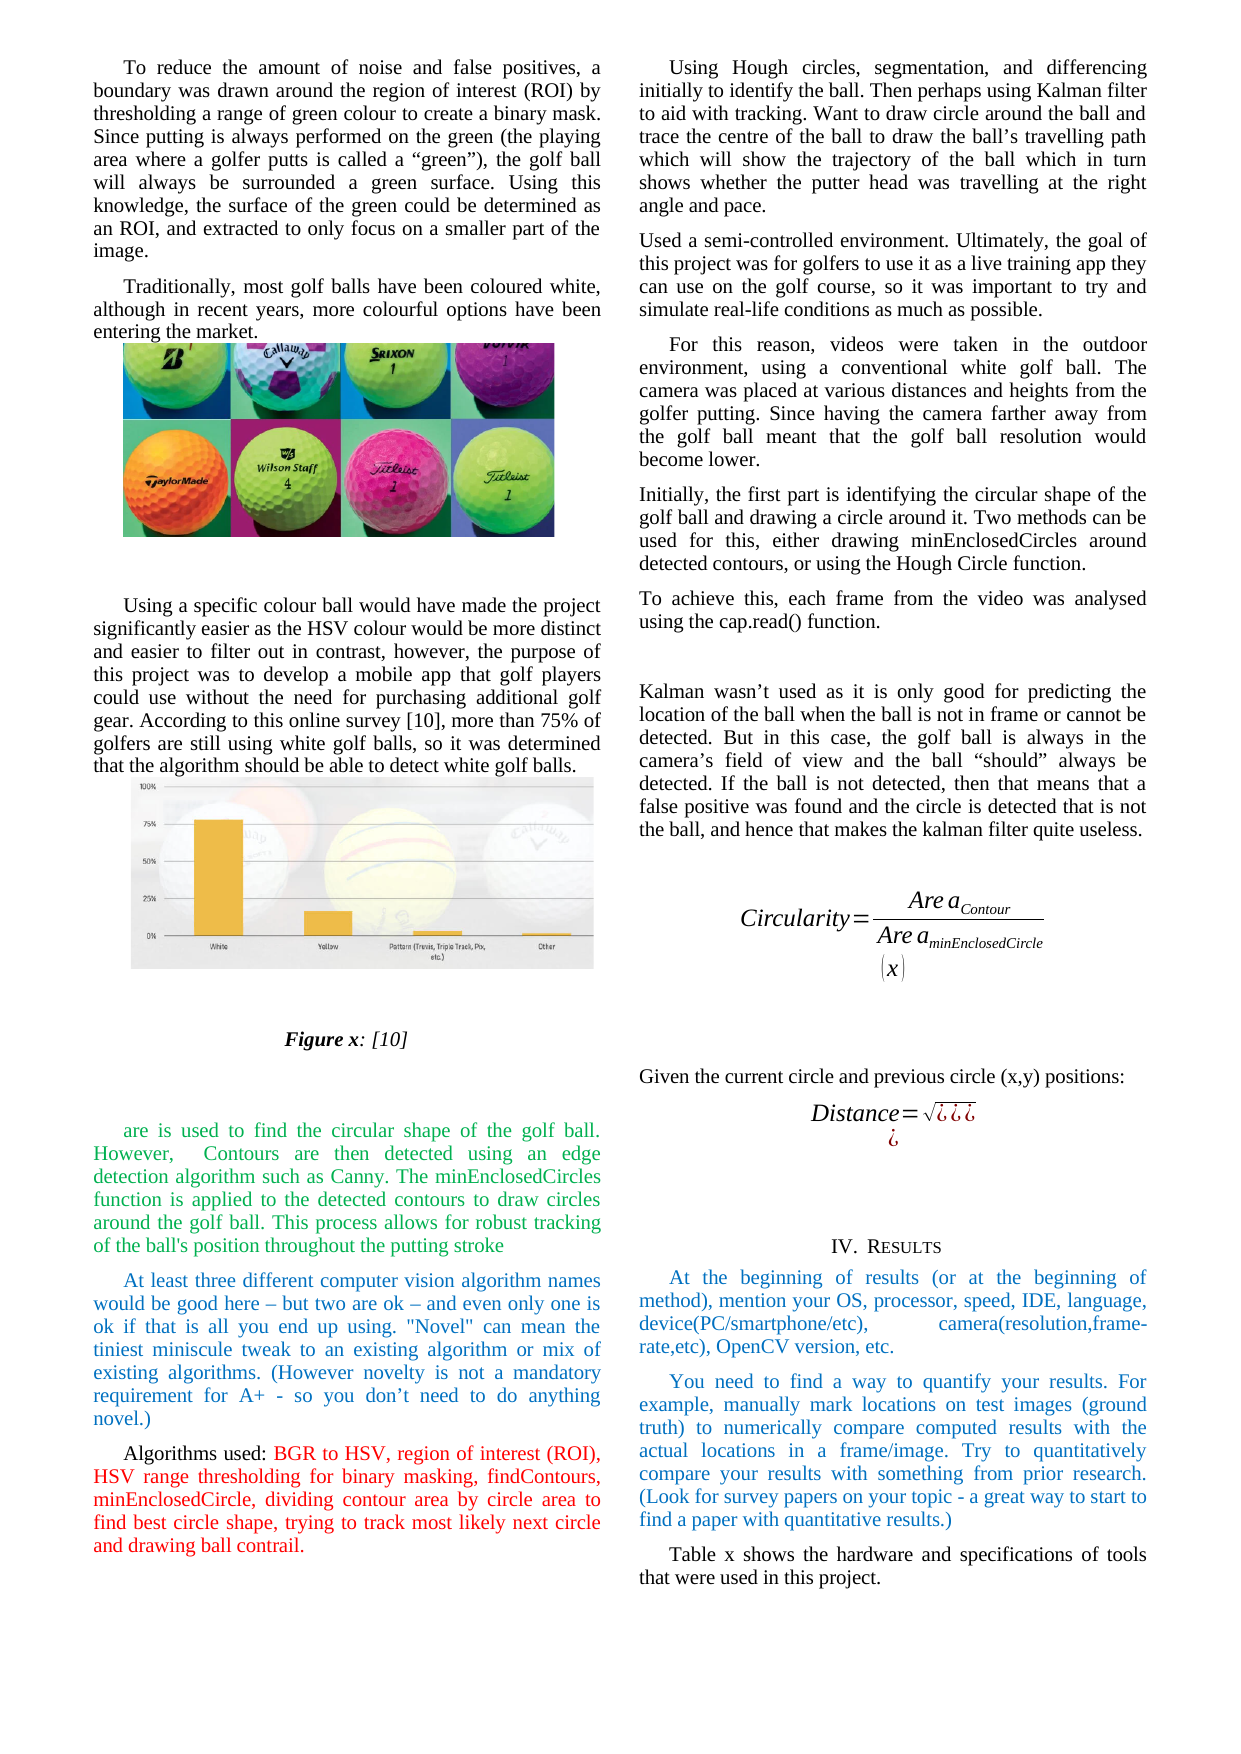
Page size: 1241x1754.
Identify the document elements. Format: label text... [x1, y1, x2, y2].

text Table x shows the hardware and specifications of tools that were used in this project. [639, 1543, 1147, 1589]
text are is used to find the circular shape of the golf ball. However, Contours are then detected using an edge detection algorithm such as Canny. The minEnclosedCircles function is applied to the detected contours to draw circles around the golf ball. This process allows for robust tracking of the ball's position throughout the putting stroke [93, 1119, 601, 1257]
text Traditionally, most golf balls have been coloured white, although in recent years, more colourful options have been entering the market. [93, 275, 601, 343]
text Given the current circle and previous circle (x,y) positions: [639, 1065, 1147, 1088]
text Figure x: [10] [93, 1026, 601, 1051]
text Algorithms used: BGR to HSV, region of interest (ROI), HSV range thresholding for binary masking, findContours, minEnclosedCircle, dividing contour area by circle area to find best circle shape, trying to track most likely next circle and drawing ball contrail. [93, 1442, 601, 1557]
text Used a semi-controlled environment. Ultimately, the goal of this project was for golfers to use it as a live training app they can use on the golf course, so it was important to try and simulate real-life conditions as much as possible. [639, 229, 1147, 321]
text At the beginning of results (or at the beginning of method), mention your OS, processor, speed, IDE, language, device(PC/smartphone/etc), camera(resolution,frame-rate,etc), OpenCV version, etc. [639, 1266, 1147, 1358]
text To reduce the amount of noise and false positives, a boundary was drawn around the region of interest (ROI) by thresholding a range of green colour to create a binary mask. Since putting is always performed on the green (the playing area where a golfer putts is called a “green”), the golf ball will always be surrounded a green surface. Using this knowledge, the surface of the green could be determined as an ROI, and extracted to only focus on a smaller part of the image. [93, 56, 601, 262]
text Initially, the first part is identifying the circular shape of the golf ball and drawing a circle around it. Two methods can be used for this, either drawing minEnclosedCircles around detected contours, or using the Hough Circle function. [639, 483, 1147, 574]
text At least three different computer vision algorithm names would be good here – but two are ok – and even only one is ok if that is all you end up using. "Novel" can mean the tiniest miniscule tweak to an existing algorithm or mix of existing algorithms. (However novelty is not a mandatory requirement for A+ - so you don’t need to do anything novel.) [93, 1269, 601, 1430]
text Using Hough circles, segmentation, and differencing initially to identify the ball. Then perhaps using Kalman filter to aid with tracking. Want to draw circle around the ball and trace the centre of the ball to draw the ball’s travelling path which will show the trajectory of the ball which in turn shows whether the putter head was travelling at the right angle and pace. [639, 56, 1147, 217]
text For this reason, videos were taken in the outdoor environment, using a conventional white golf ball. The camera was placed at various distances and heights from the golfer putting. Since having the camera farther away from the golf ball meant that the golf ball resolution would become lower. [639, 333, 1147, 471]
picture [130, 777, 594, 969]
text You need to find a way to quantify your results. For example, manually mark locations on test images (ground truth) to numerically compare computed results with the actual locations in a frame/image. Try to quantitatively compare your results with something from prior research. (Look for survey papers on your topic - a great way to start to find a paper with quantitative results.) [639, 1370, 1147, 1531]
picture [123, 343, 555, 537]
text Kalman wasn’t used as it is only good for predicting the location of the ball when the ball is not in frame or cannot be detected. But in this case, the golf ball is always in the camera’s field of view and the ball “should” always be detected. If the ball is not detected, then that means that a false positive was found and the circle is detected that is not the ball, and hence that makes the kalman filter quite useless. [639, 681, 1147, 841]
text To achieve this, each frame from the video was analysed using the cap.read() function. [639, 587, 1147, 633]
subtitle Results [639, 1234, 1147, 1258]
text Using a specific colour ball would have made the project significantly easier as the HSV colour would be more distinct and easier to filter out in contrast, however, the purpose of this project was to develop a mobile app that golf players could use without the need for purchasing additional golf gear. According to this online survey [10], more than 75% of golfers are still using white golf balls, so it was determined that the algorithm should be able to detect white golf balls. [93, 594, 601, 777]
